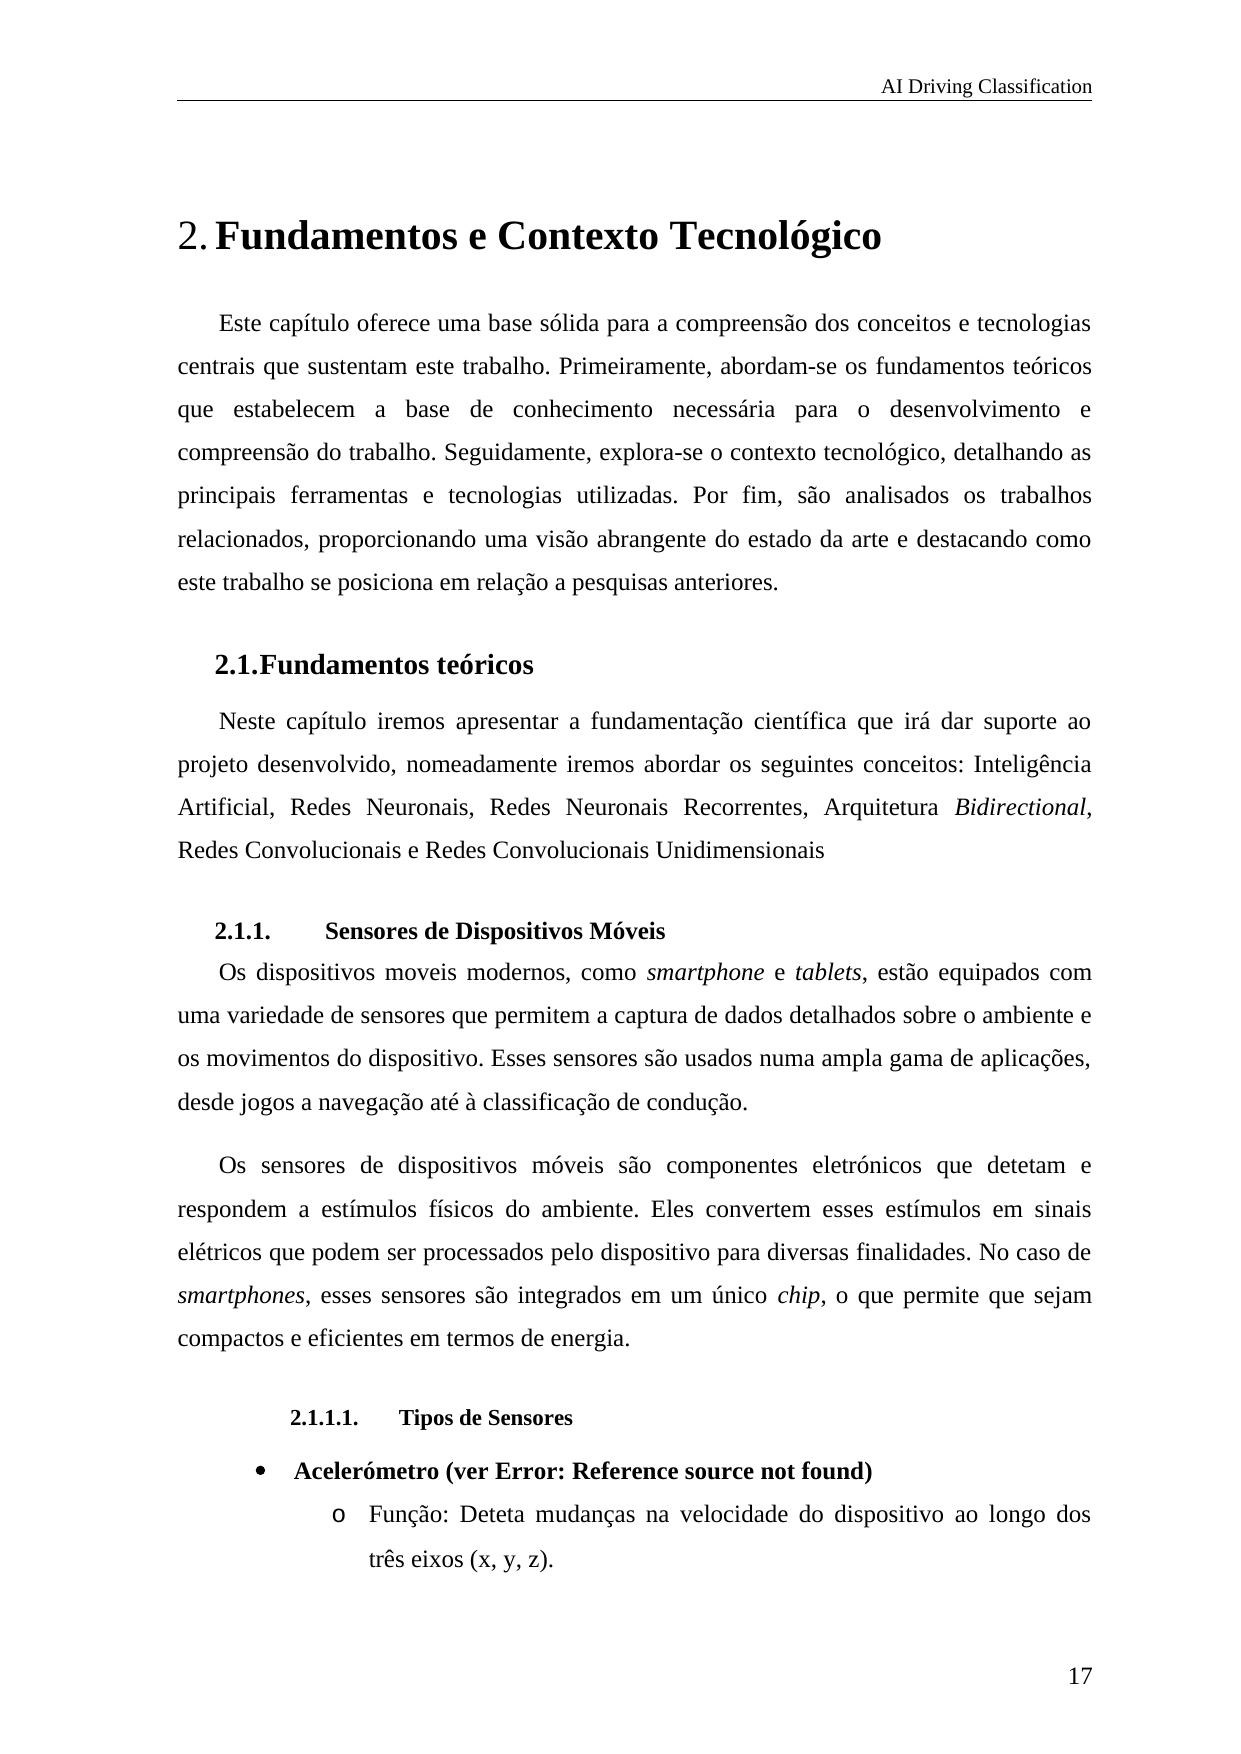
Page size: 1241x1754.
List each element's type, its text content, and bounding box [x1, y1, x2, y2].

text Este capítulo oferece uma base sólida para a compreensão dos conceitos e tecnologias centrais que sustentam este trabalho. Primeiramente, abordam-se os fundamentos teóricos que estabelecem a base de conhecimento necessária para o desenvolvimento e compreensão do trabalho. Seguidamente, explora-se o contexto tecnológico, detalhando as principais ferramentas e tecnologias utilizadas. Por fim, são analisados os trabalhos relacionados, proporcionando uma visão abrangente do estado da arte e destacando como este trabalho se posiciona em relação a pesquisas anteriores. [177, 308, 1092, 596]
subtitle Fundamentos teóricos [214, 647, 1092, 681]
text Neste capítulo iremos apresentar a fundamentação científica que irá dar suporte ao projeto desenvolvido, nomeadamente iremos abordar os seguintes conceitos: Inteligência Artificial, Redes Neuronais, Redes Neuronais Recorrentes, Arquitetura Bidirectional, Redes Convolucionais e Redes Convolucionais Unidimensionais [177, 706, 1092, 864]
list Função: Deteta mudanças na velocidade do dispositivo ao longo dos três eixos (x, y, z). [331, 1499, 1092, 1573]
subtitle Sensores de Dispositivos Móveis [214, 916, 1092, 945]
subtitle Tipos de Sensores [290, 1404, 1092, 1430]
text Os dispositivos moveis modernos, como smartphone e tablets, estão equipados com uma variedade de sensores que permitem a captura de dados detalhados sobre o ambiente e os movimentos do dispositivo. Esses sensores são usados numa ampla gama de aplicações, desde jogos a navegação até à classificação de condução. [177, 957, 1092, 1115]
subtitle Fundamentos e Contexto Tecnológico [177, 210, 1092, 258]
text Os sensores de dispositivos móveis são componentes eletrónicos que detetam e respondem a estímulos físicos do ambiente. Eles convertem esses estímulos em sinais elétricos que podem ser processados pelo dispositivo para diversas finalidades. No caso de smartphones, esses sensores são integrados em um único chip, o que permite que sejam compactos e eficientes em termos de energia. [177, 1151, 1092, 1352]
